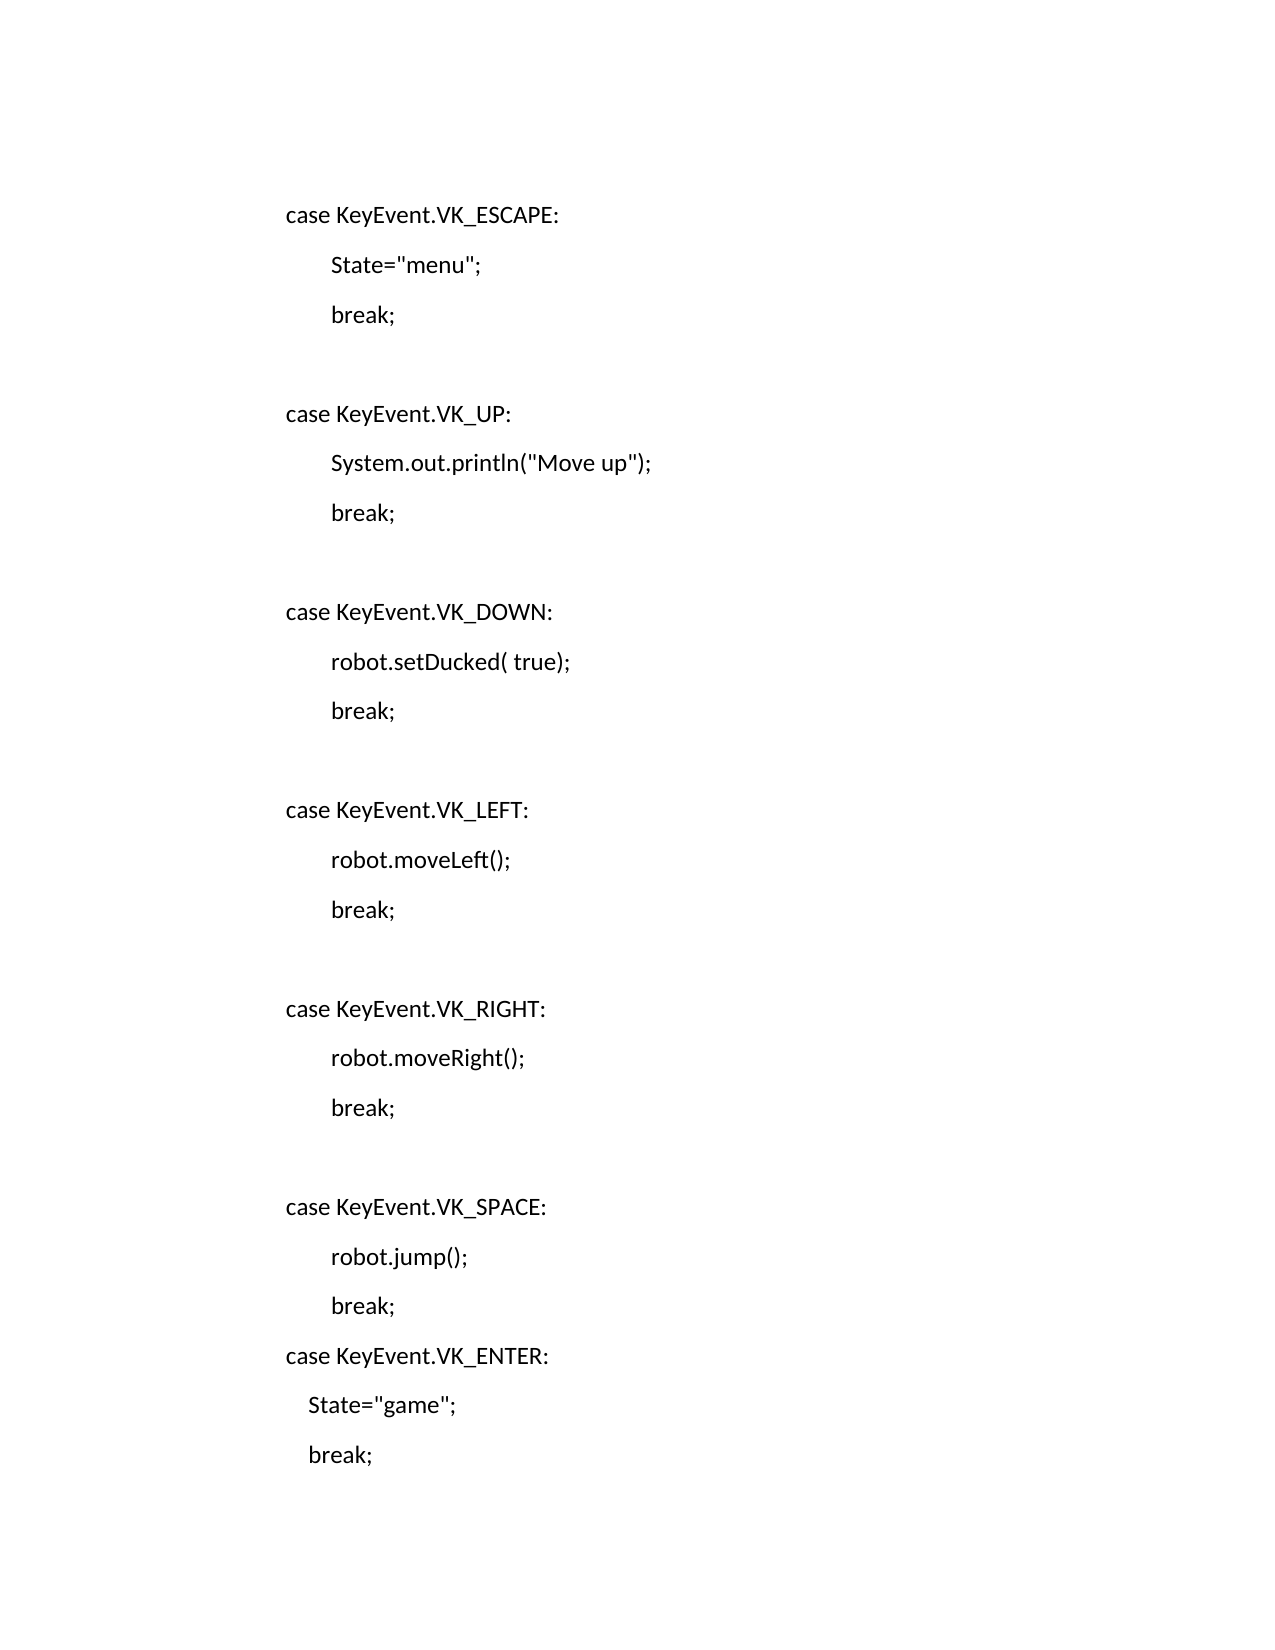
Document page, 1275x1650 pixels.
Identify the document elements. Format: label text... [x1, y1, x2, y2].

text break; [150, 1439, 1125, 1470]
text System.out.println("Move up"); [150, 447, 1125, 478]
text robot.moveLeft(); [150, 844, 1125, 875]
text case KeyEvent.VK_SPACE: [150, 1191, 1125, 1222]
text break; [150, 894, 1125, 924]
text case KeyEvent.VK_ESCAPE: [150, 199, 1125, 230]
text case KeyEvent.VK_LEFT: [150, 794, 1125, 825]
text robot.moveRight(); [150, 1042, 1125, 1073]
text State="menu"; [150, 249, 1125, 280]
text robot.setDucked( true); [150, 646, 1125, 676]
text break; [150, 299, 1125, 329]
text robot.jump(); [150, 1241, 1125, 1271]
text case KeyEvent.VK_DOWN: [150, 596, 1125, 627]
text break; [150, 1092, 1125, 1123]
text break; [150, 497, 1125, 528]
text break; [150, 695, 1125, 726]
text break; [150, 1290, 1125, 1321]
text case KeyEvent.VK_UP: [150, 398, 1125, 428]
text State="game"; [150, 1389, 1125, 1420]
text case KeyEvent.VK_ENTER: [150, 1340, 1125, 1371]
text case KeyEvent.VK_RIGHT: [150, 993, 1125, 1023]
